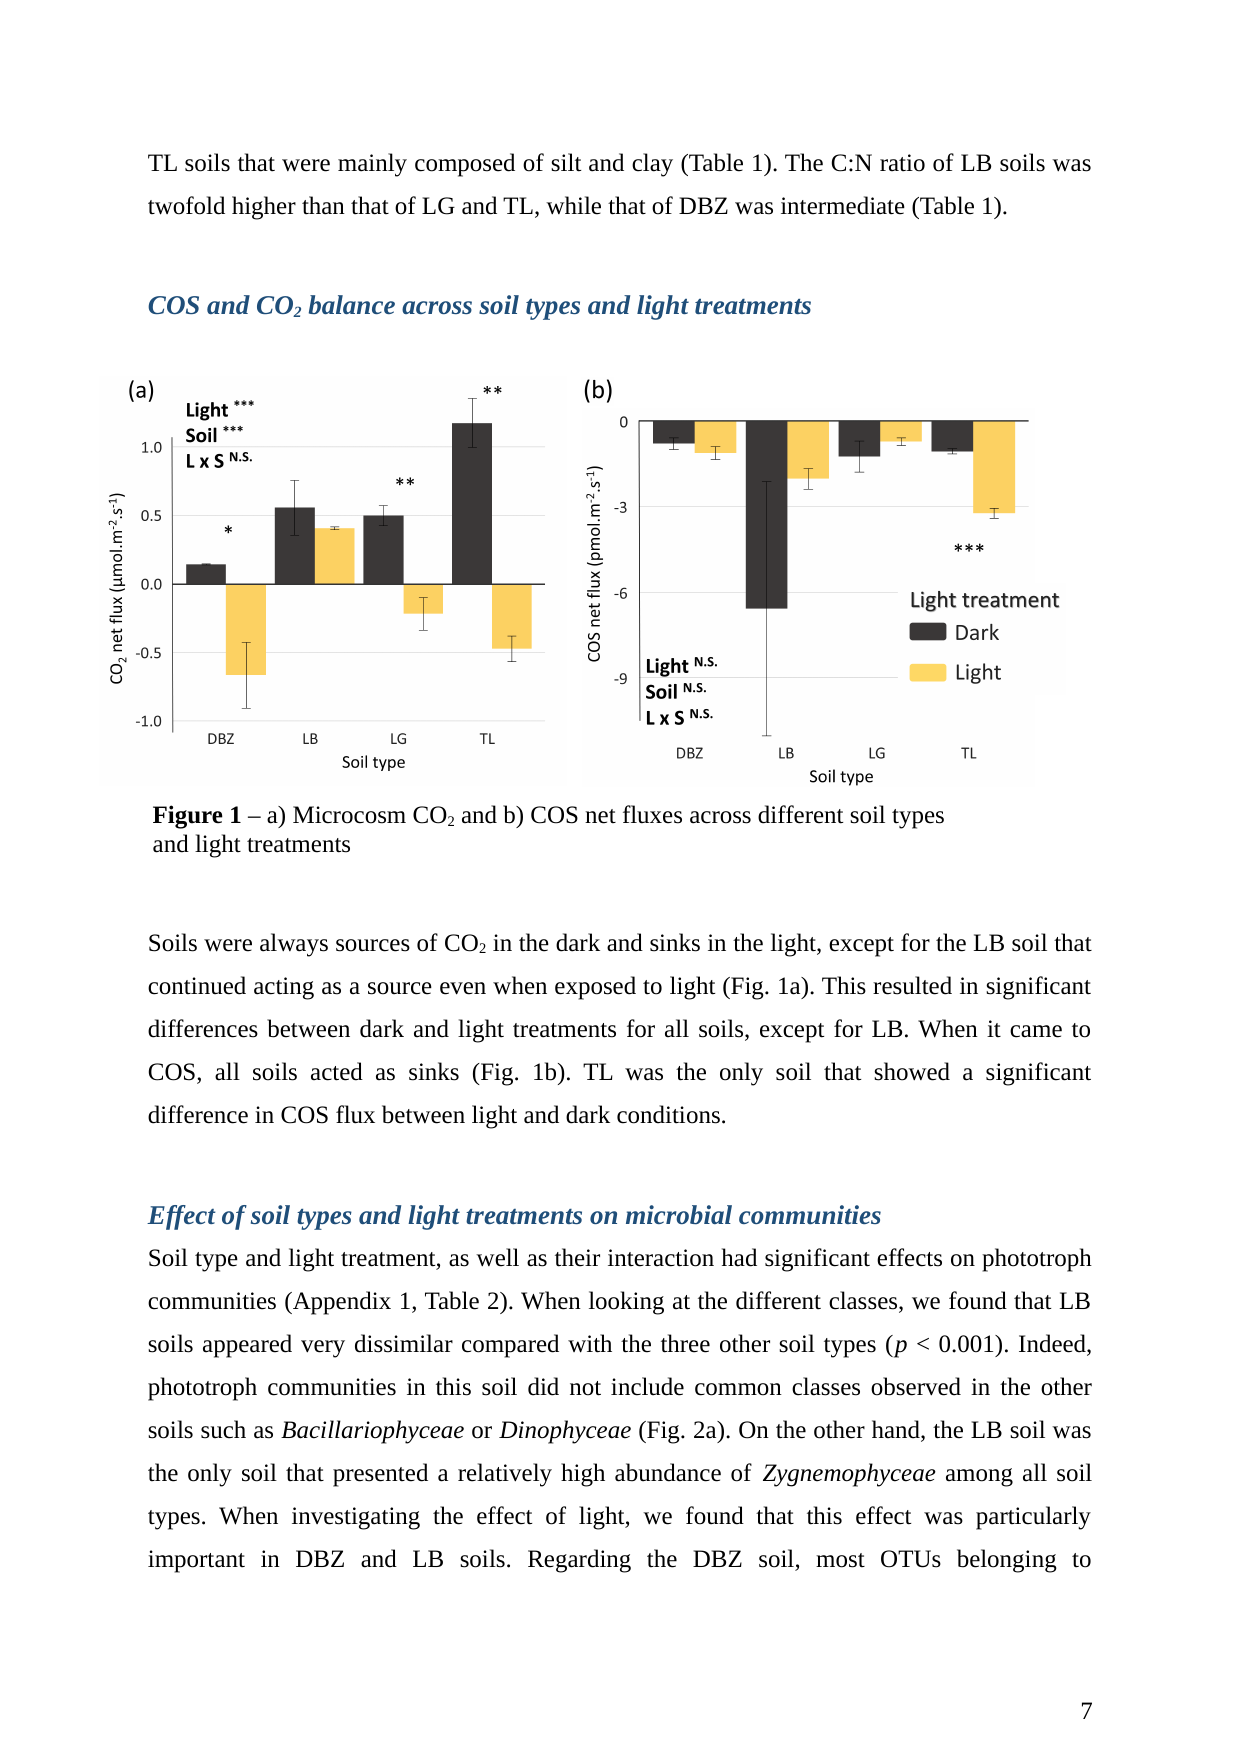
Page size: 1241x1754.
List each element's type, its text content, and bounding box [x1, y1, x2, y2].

picture [581, 377, 614, 406]
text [148, 148, 1093, 219]
picture [582, 408, 1066, 787]
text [148, 1243, 1093, 1573]
picture [99, 376, 567, 786]
subtitle COS and CO2 balance across soil types and light treatments [148, 289, 1093, 321]
text Soils were always sources of CO2 in the dark and sinks in the light, except for the LB soil that continued acting as a source even when exposed to light (Fig. 1a). This resulted in significant differences between dark and light treatments for all soils, except for LB. When it came to COS, all soils acted as sinks (Fig. 1b). TL was the only soil that showed a significant difference in COS flux between light and dark conditions. [148, 928, 1093, 1129]
subtitle Effect of soil types and light treatments on microbial communities [148, 1199, 1093, 1230]
